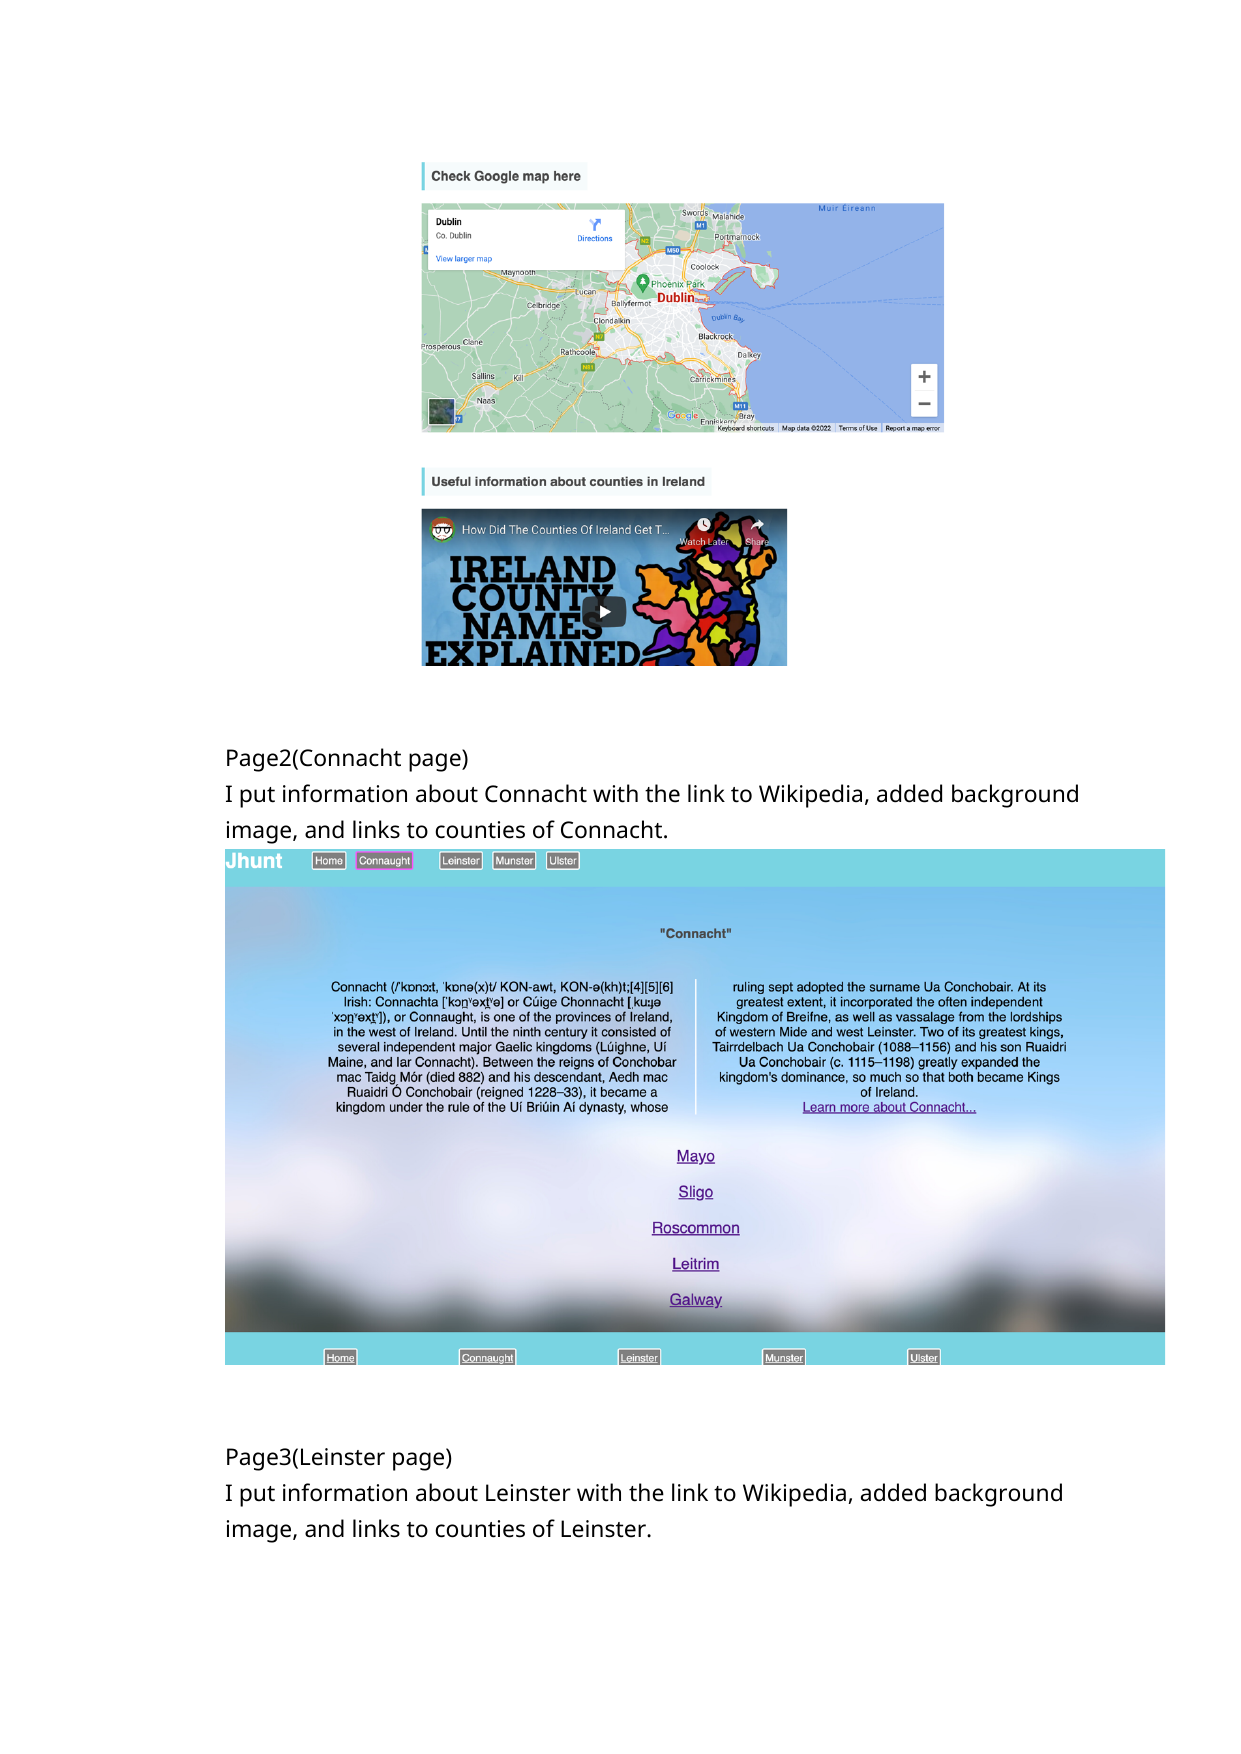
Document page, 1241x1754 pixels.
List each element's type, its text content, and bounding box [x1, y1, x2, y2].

list Page3(Leinster page) [225, 1441, 1090, 1472]
picture [225, 150, 1166, 666]
list I put information about Leinster with the link to Wikipedia, added background image, and links to counties of Leinster. [225, 1477, 1090, 1544]
list Page2(Connacht page) [225, 742, 1090, 773]
picture [225, 849, 1166, 1365]
list I put information about Connacht with the link to Wikipedia, added background image, and links to counties of Connacht. [225, 778, 1090, 845]
